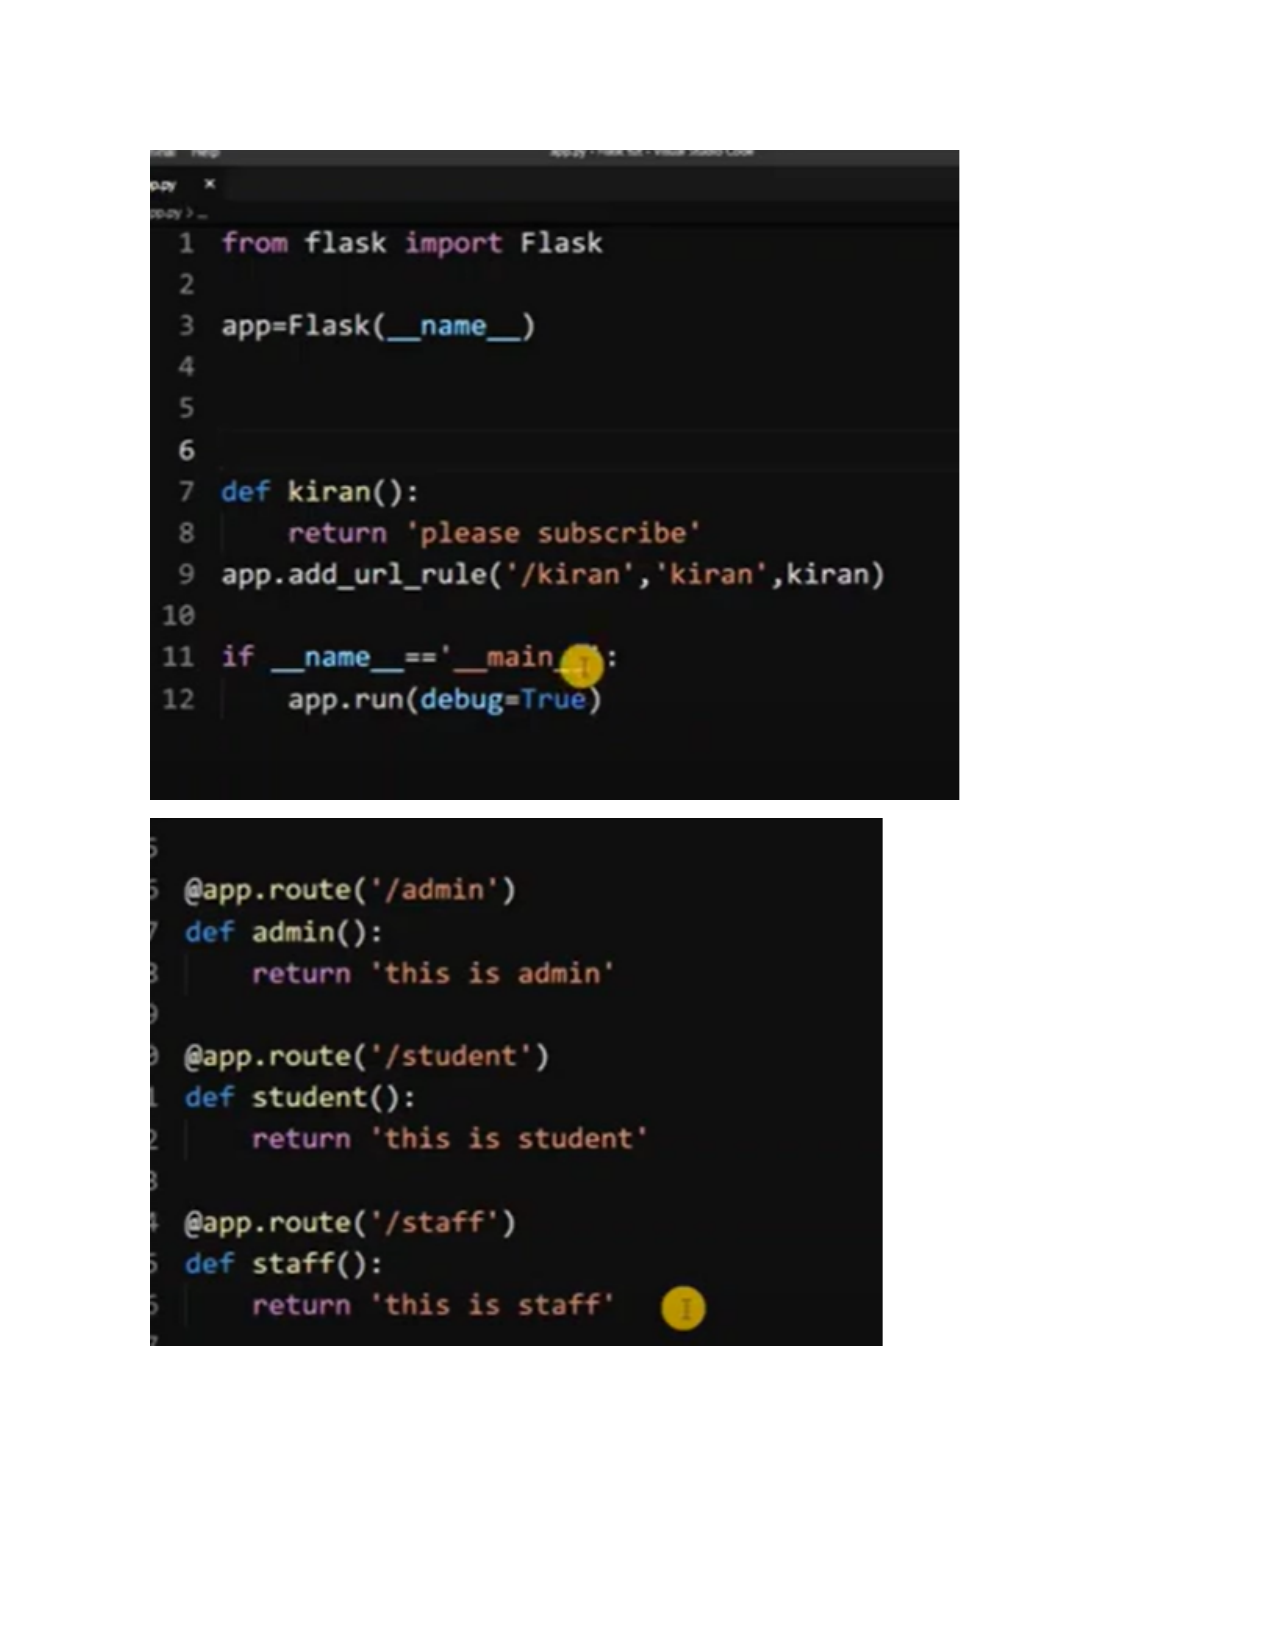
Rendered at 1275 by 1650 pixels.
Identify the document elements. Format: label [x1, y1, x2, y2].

picture [150, 818, 883, 1346]
picture [150, 150, 960, 800]
